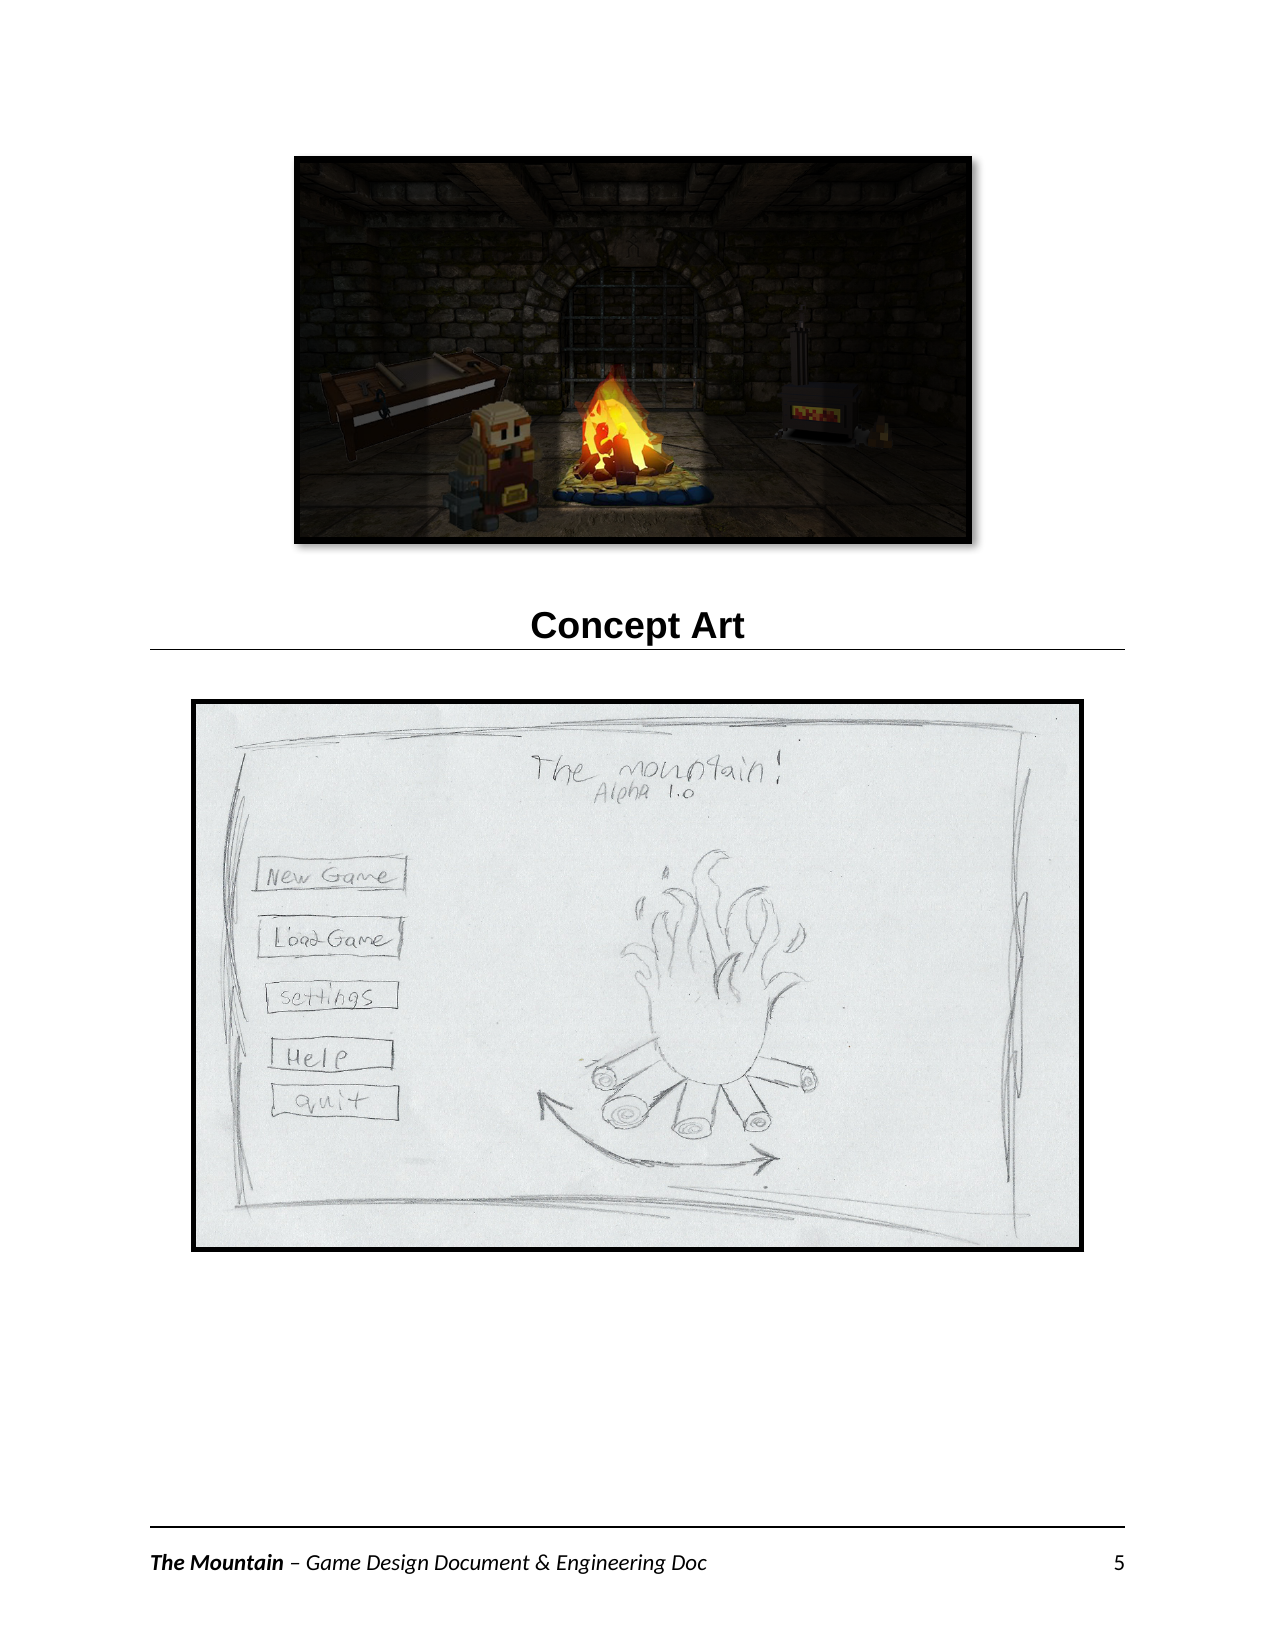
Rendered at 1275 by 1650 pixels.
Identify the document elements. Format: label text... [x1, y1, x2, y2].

picture [196, 704, 1079, 1247]
subtitle Concept Art [150, 603, 1125, 649]
picture [300, 163, 966, 537]
